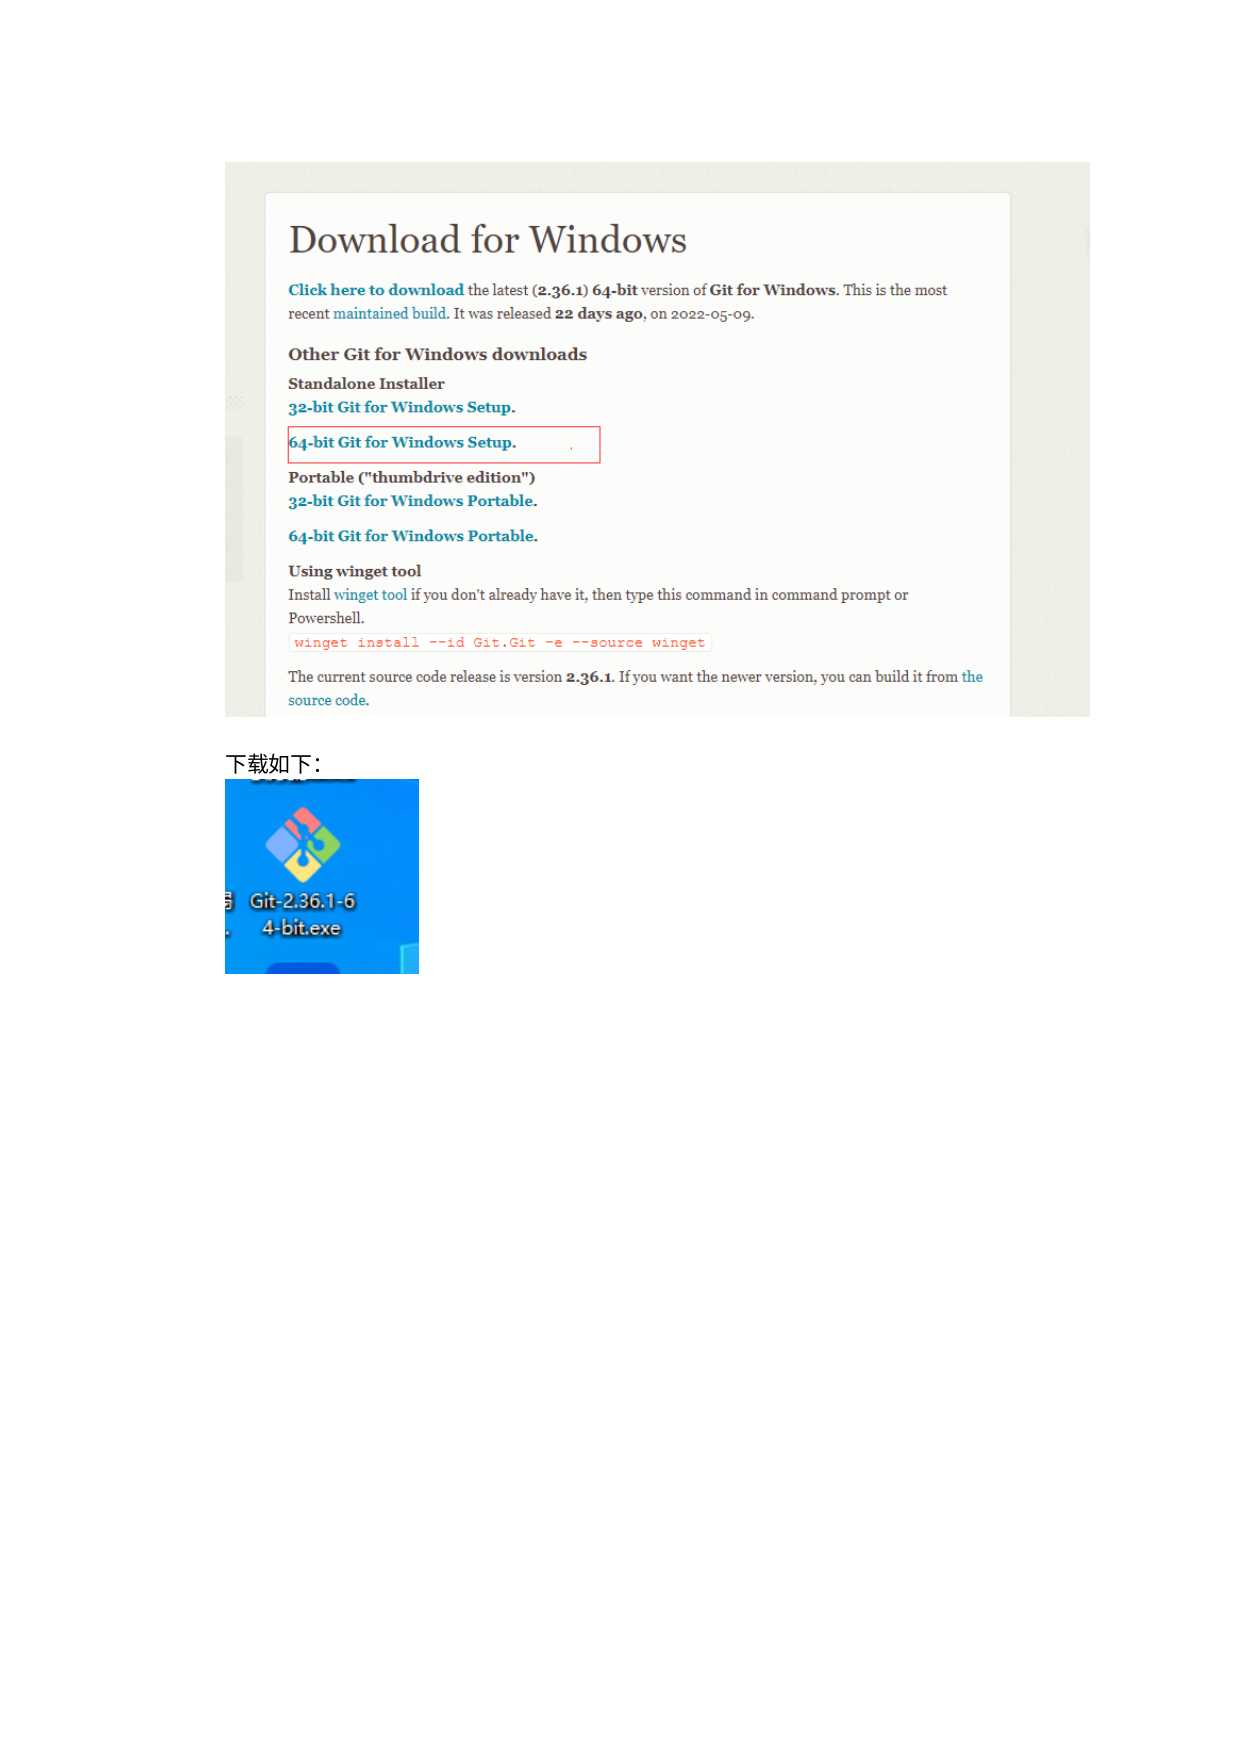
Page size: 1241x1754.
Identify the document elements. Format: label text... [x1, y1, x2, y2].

picture [225, 162, 1091, 717]
picture [225, 779, 419, 974]
list 下载如下： [225, 747, 1053, 779]
